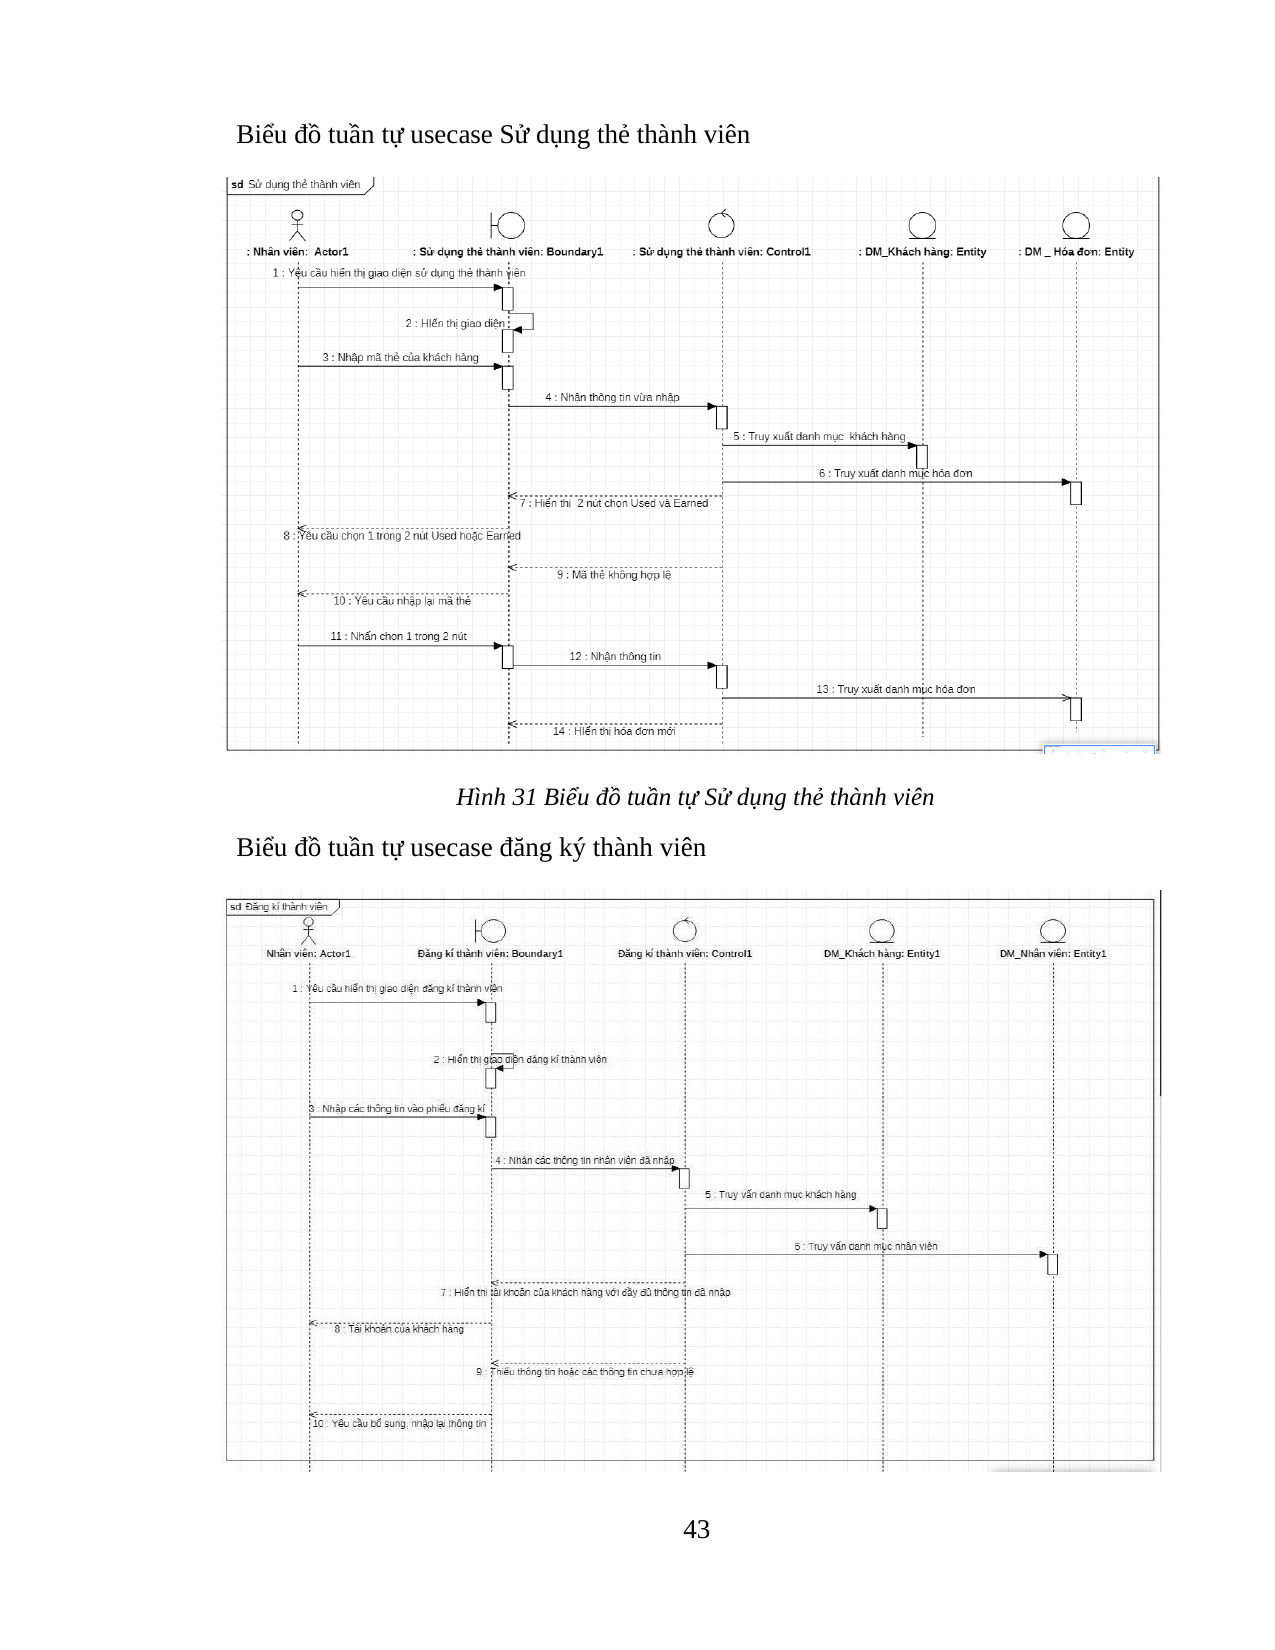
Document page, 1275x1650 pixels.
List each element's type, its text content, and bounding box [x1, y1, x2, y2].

picture [221, 890, 1162, 1472]
subtitle Biểu đồ tuần tự usecase đăng ký thành viên [177, 831, 1157, 862]
text Hình 31 Biểu đồ tuần tự Sử dụng thẻ thành viên [177, 782, 1157, 810]
picture [221, 177, 1162, 754]
subtitle Biểu đồ tuần tự usecase Sử dụng thẻ thành viên [177, 118, 1157, 149]
